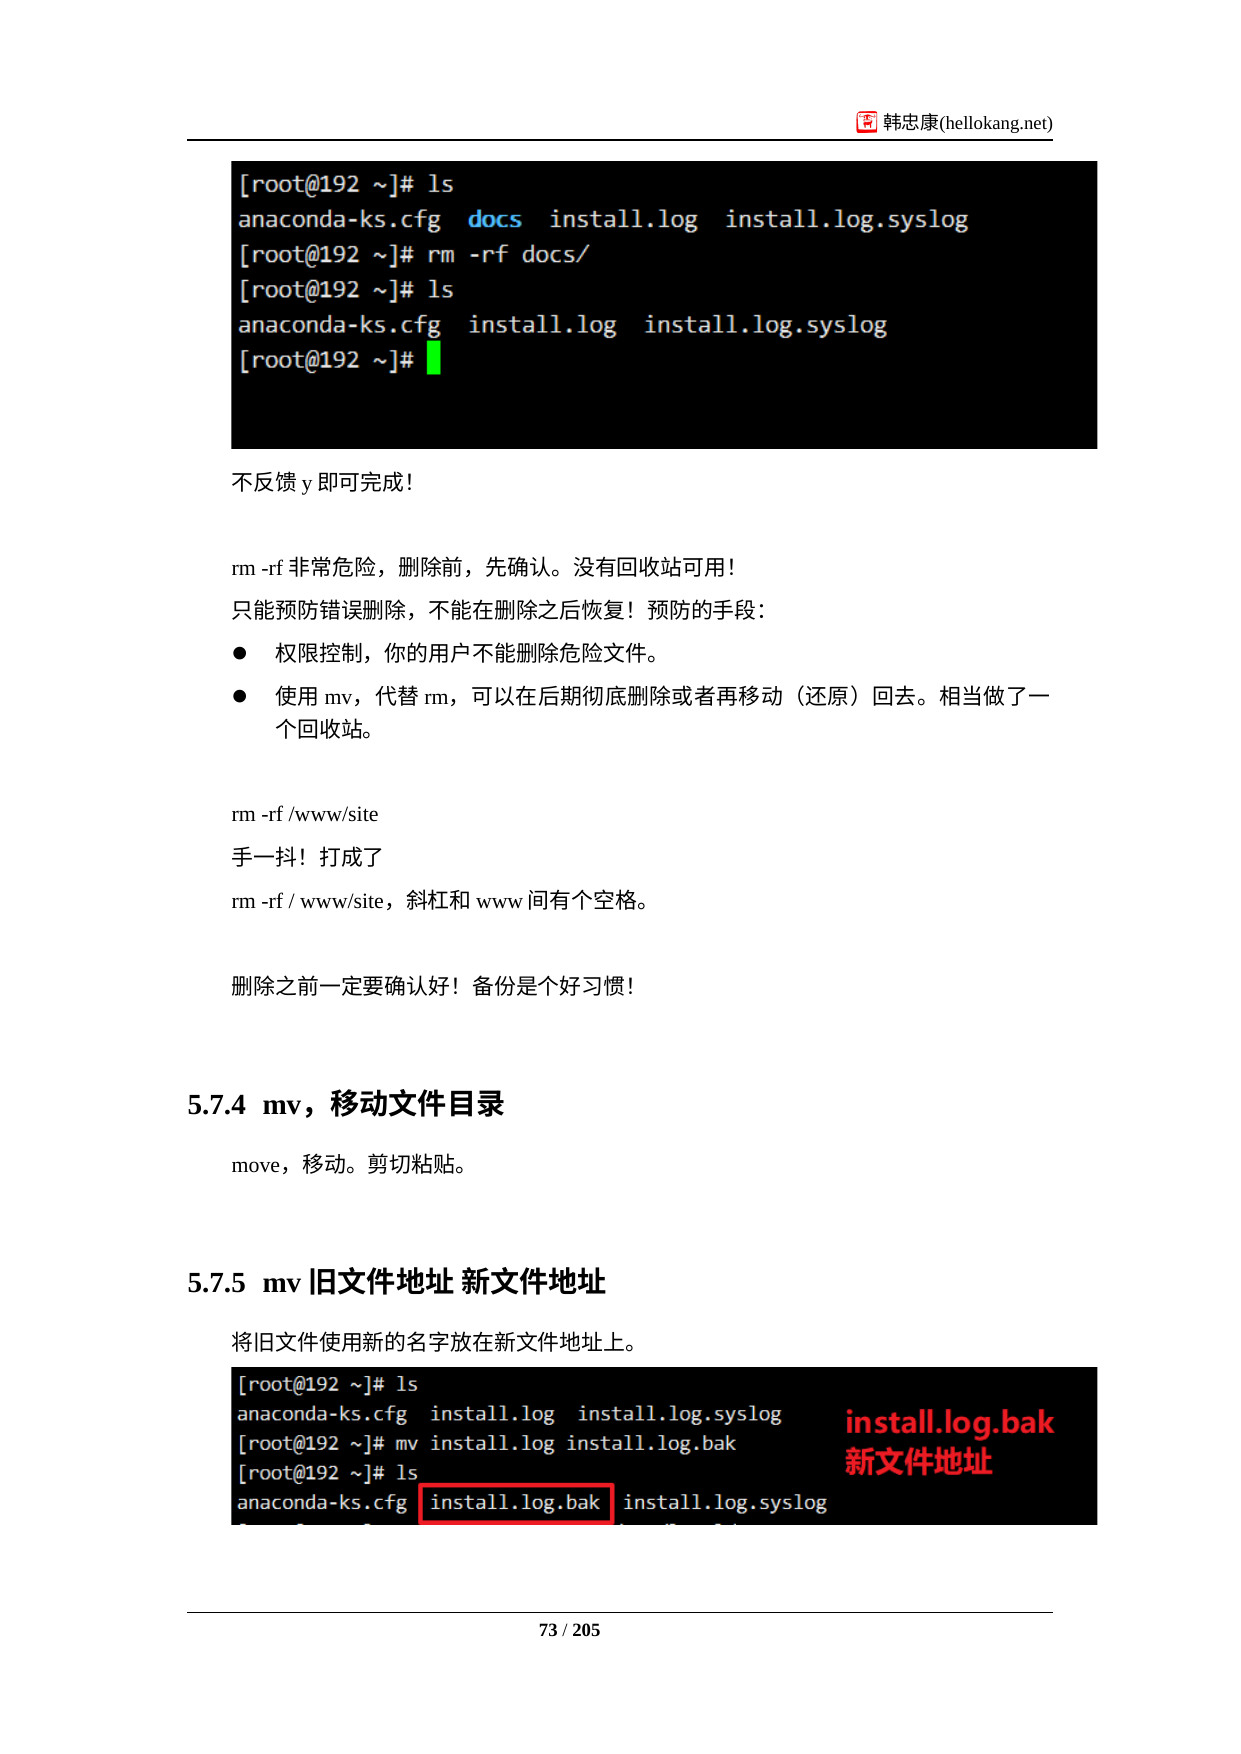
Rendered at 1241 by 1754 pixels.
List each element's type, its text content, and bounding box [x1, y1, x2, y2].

text rm -rf / www/site，斜杠和www间有个空格。 [187, 883, 1053, 915]
text 手一抖！打成了 [187, 840, 1053, 872]
list 使用mv，代替rm，可以在后期彻底删除或者再移动（还原）回去。相当做了一个回收站。 [231, 679, 1053, 744]
text rm -rf 非常危险，删除前，先确认。没有回收站可用！ [187, 550, 1053, 582]
picture [231, 161, 1098, 449]
text 删除之前一定要确认好！备份是个好习惯！ [187, 969, 1053, 1001]
text move，移动。剪切粘贴。 [187, 1147, 1053, 1179]
subtitle mv 旧文件地址 新文件地址 [187, 1247, 1053, 1312]
text 将旧文件使用新的名字放在新文件地址上。 [187, 1324, 1053, 1357]
list 权限控制，你的用户不能删除危险文件。 [231, 636, 1053, 668]
text rm -rf /www/site [187, 797, 1053, 829]
picture [231, 1367, 1098, 1525]
text 只能预防错误删除，不能在删除之后恢复！预防的手段： [187, 593, 1053, 625]
subtitle mv，移动文件目录 [187, 1069, 1053, 1134]
picture [856, 111, 878, 133]
text 不反馈y即可完成！ [187, 464, 1053, 497]
